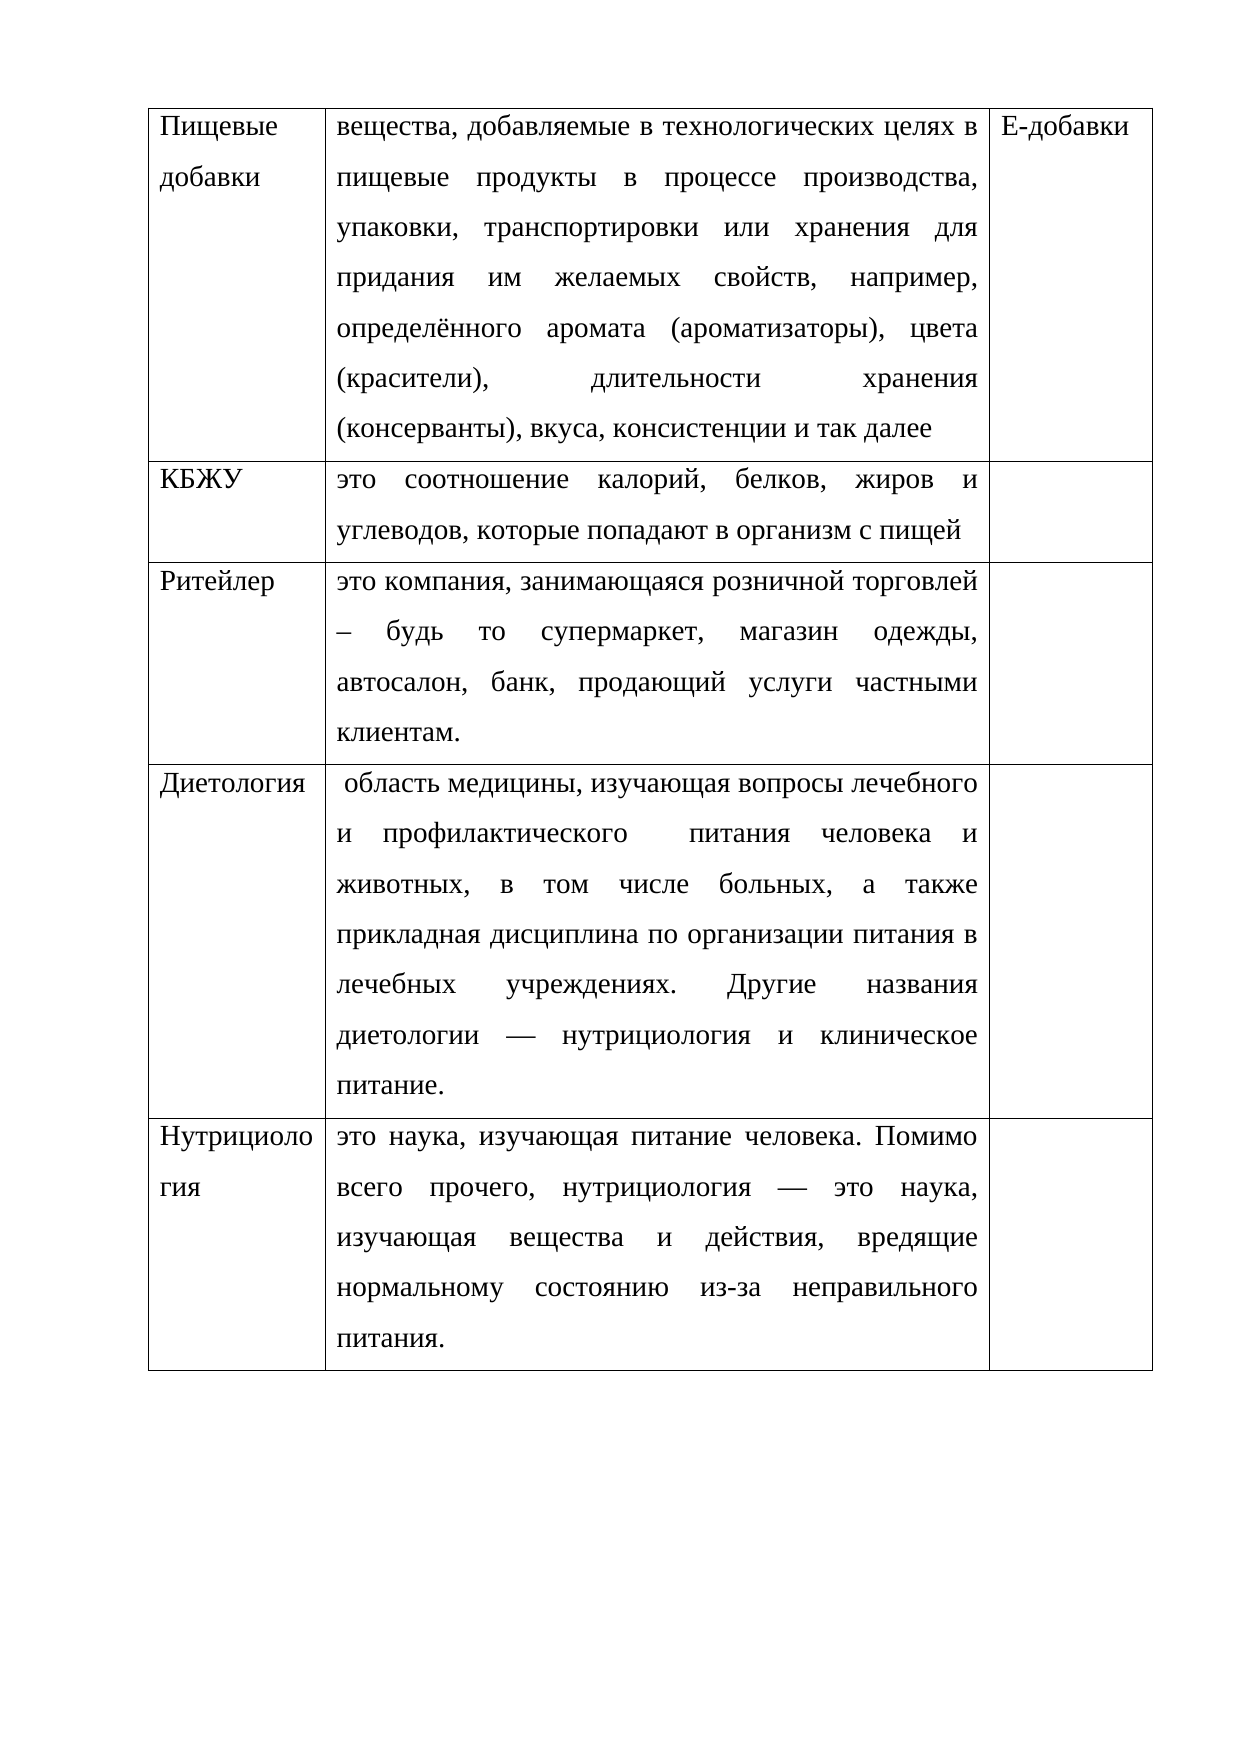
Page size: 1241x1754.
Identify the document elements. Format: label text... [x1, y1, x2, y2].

table_cell КБЖУ [149, 462, 325, 562]
table_cell Ритейлер [149, 563, 325, 764]
table_cell Пищевые добавки [149, 109, 325, 461]
table_cell [990, 462, 1152, 562]
table_cell это компания, занимающаяся розничной торговлей – будь то супермаркет, магазин одежды, автосалон, банк, продающий услуги частными клиентам. [326, 563, 989, 764]
table_cell [990, 765, 1152, 1117]
table_cell [990, 1119, 1152, 1370]
table_cell это наука, изучающая питание человека. Помимо всего прочего, нутрициология — это наука, изучающая вещества и действия, вредящие нормальному состоянию из-за неправильного питания. [326, 1119, 989, 1370]
table_cell вещества, добавляемые в технологических целях в пищевые продукты в процессе производства, упаковки, транспортировки или хранения для придания им желаемых свойств, например, определённого аромата (ароматизаторы), цвета (красители), длительности хранения (консерванты), вкуса, консистенции и так далее [326, 109, 989, 461]
table_cell Нутрициология [149, 1119, 325, 1370]
table_cell Диетология [149, 765, 325, 1117]
table_cell область медицины, изучающая вопросы лечебного и профилактического питания человека и животных, в том числе больных, а также прикладная дисциплина по организации питания в лечебных учреждениях. Другие названия диетологии — нутрициология и клиническое питание. [326, 765, 989, 1117]
table_cell это соотношение калорий, белков, жиров и углеводов, которые попадают в организм с пищей [326, 462, 989, 562]
table_cell Е-добавки [990, 109, 1152, 461]
table_cell [990, 563, 1152, 764]
